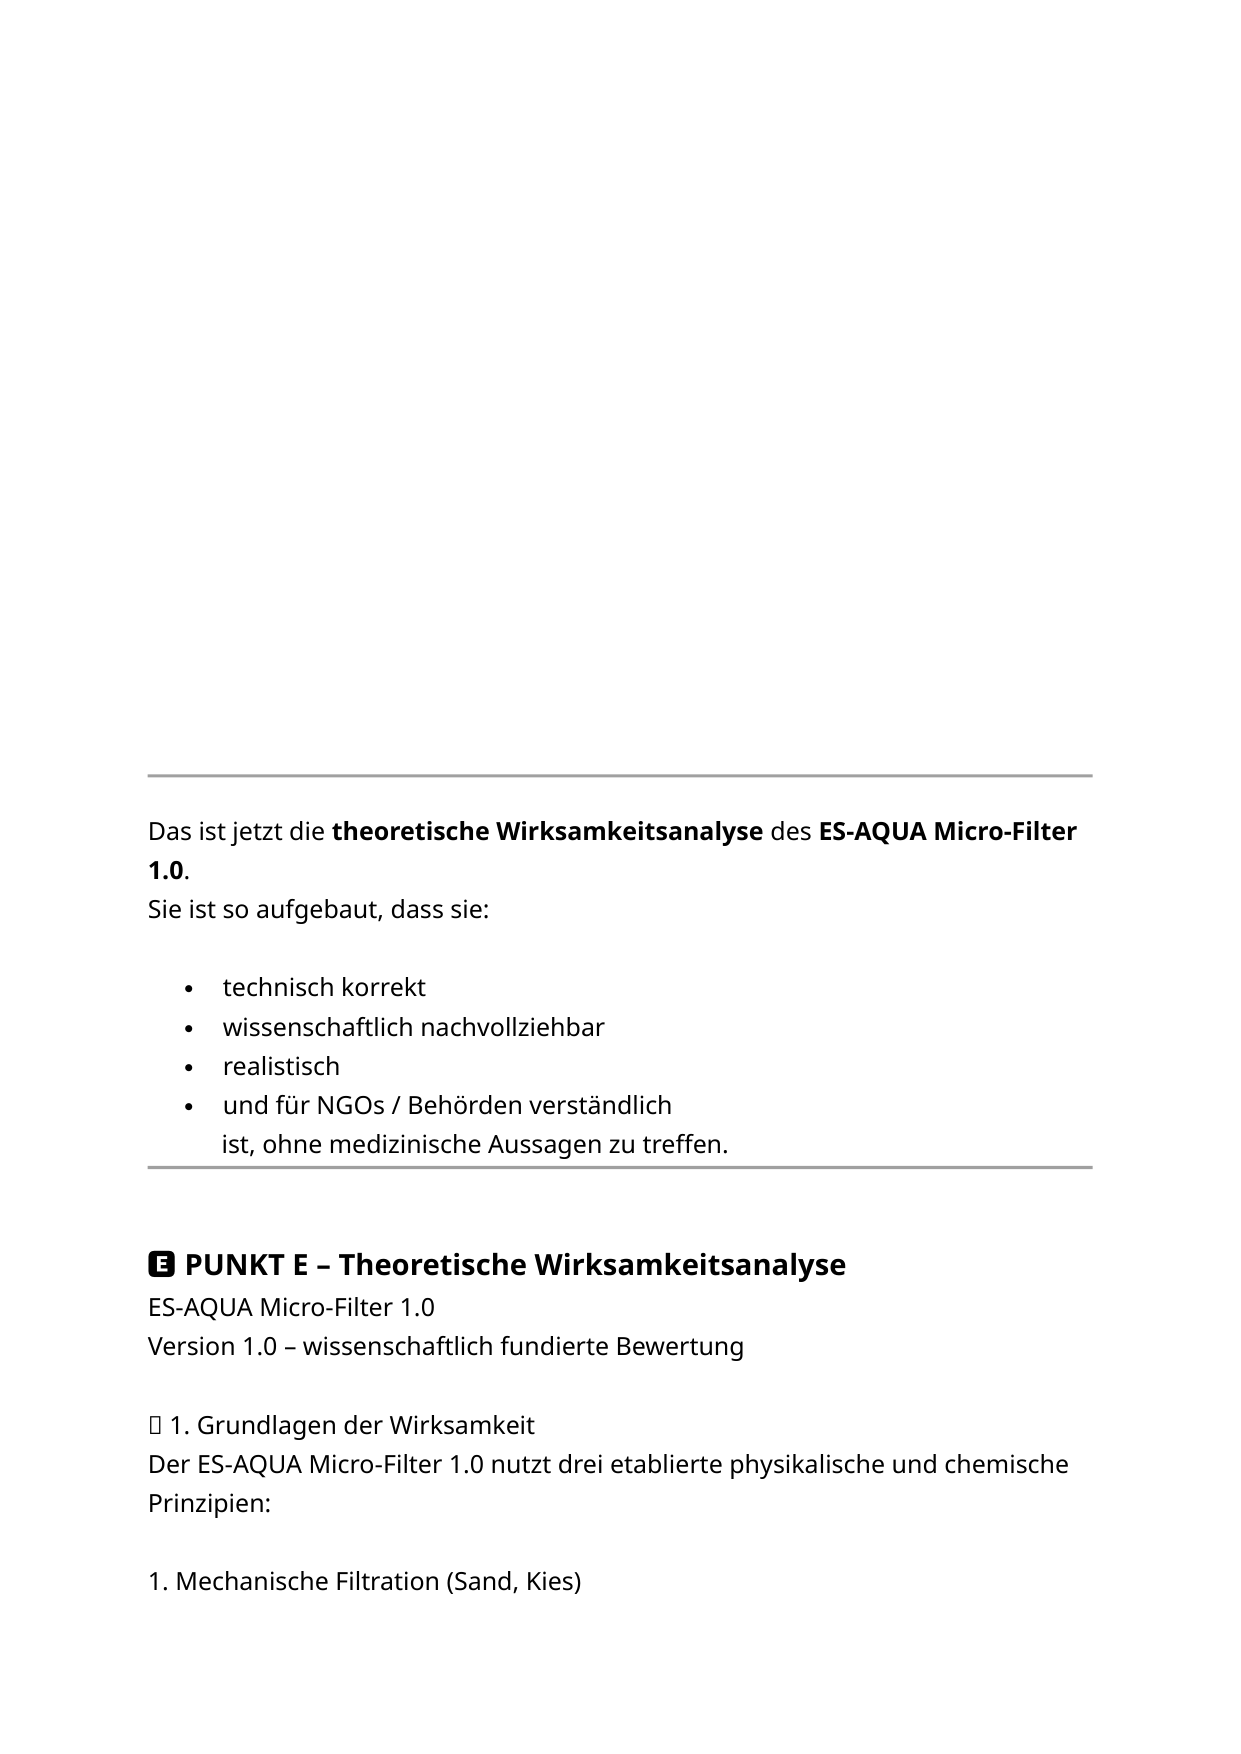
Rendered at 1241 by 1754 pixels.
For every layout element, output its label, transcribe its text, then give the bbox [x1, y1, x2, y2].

text Das ist jetzt die theoretische Wirksamkeitsanalyse des ES-AQUA Micro-Filter 1.0. Sie ist so aufgebaut, dass sie: [148, 813, 1093, 926]
list und für NGOs / Behörden verständlich [185, 1088, 1093, 1122]
text Version 1.0 – wissenschaftlich fundierte Bewertung [148, 1329, 1093, 1363]
text 🅴 PUNKT E – Theoretische Wirksamkeitsanalyse [148, 1244, 1093, 1284]
list technisch korrekt [185, 970, 1093, 1004]
text Der ES‑AQUA Micro‑Filter 1.0 nutzt drei etablierte physikalische und chemische Prinzipien: [148, 1447, 1093, 1520]
text 1. Mechanische Filtration (Sand, Kies) [148, 1564, 1093, 1598]
list realistisch [185, 1048, 1093, 1082]
text ist, ohne medizinische Aussagen zu treffen. [148, 1127, 1093, 1161]
list wissenschaftlich nachvollziehbar [185, 1009, 1093, 1043]
text ES‑AQUA Micro‑Filter 1.0 [148, 1290, 1093, 1324]
text 🔬 1. Grundlagen der Wirksamkeit [148, 1407, 1093, 1441]
